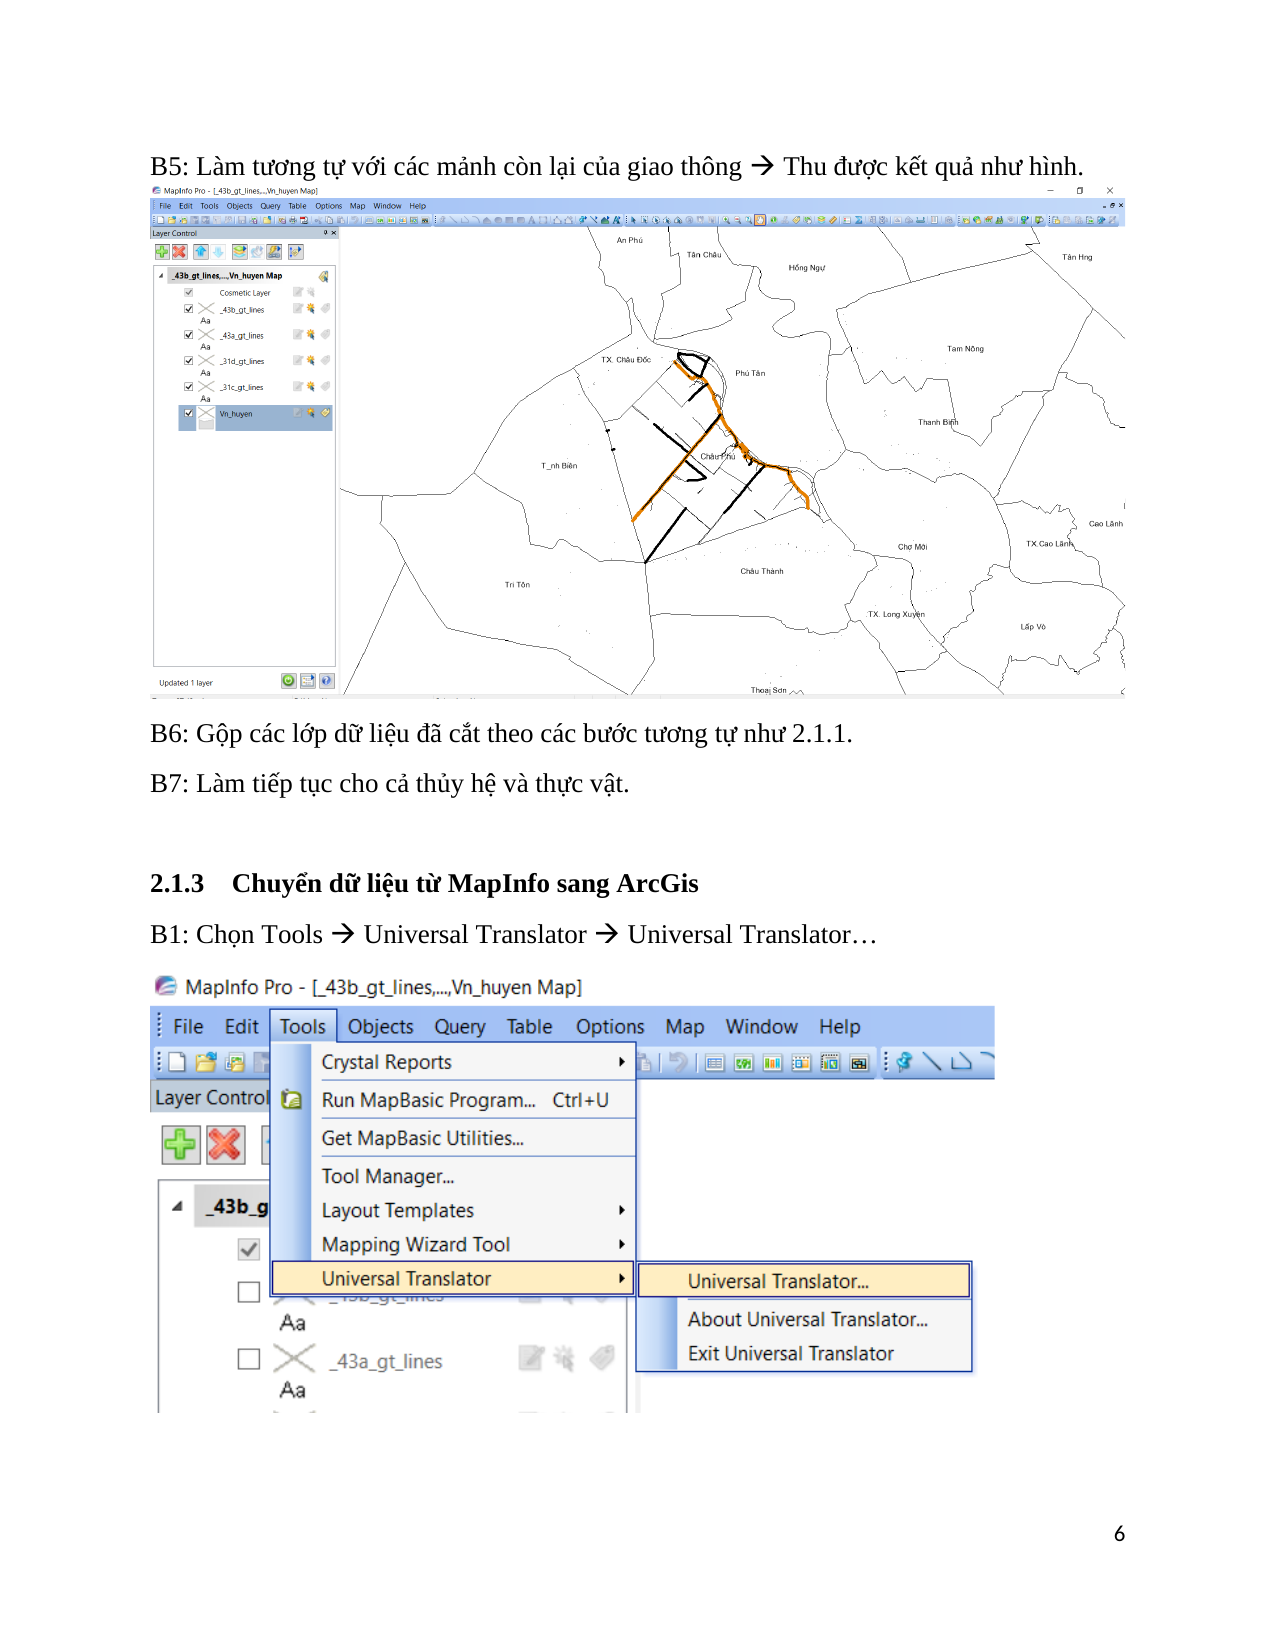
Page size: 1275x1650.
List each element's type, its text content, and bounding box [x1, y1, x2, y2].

picture [150, 183, 1125, 699]
text B6: Gộp các lớp dữ liệu đã cắt theo các bước tương tự như 2.1.1. [150, 717, 1125, 748]
text B5: Làm tương tự với các mảnh còn lại của giao thông Thu được kết quả như hình. [150, 150, 1125, 183]
list Chuyển dữ liệu từ MapInfo sang ArcGis [150, 868, 1125, 899]
text B7: Làm tiếp tục cho cả thủy hệ và thực vật. [150, 767, 1125, 798]
text B1: Chọn Tools Universal Translator Universal Translator… [150, 918, 1125, 949]
picture [150, 968, 995, 1413]
